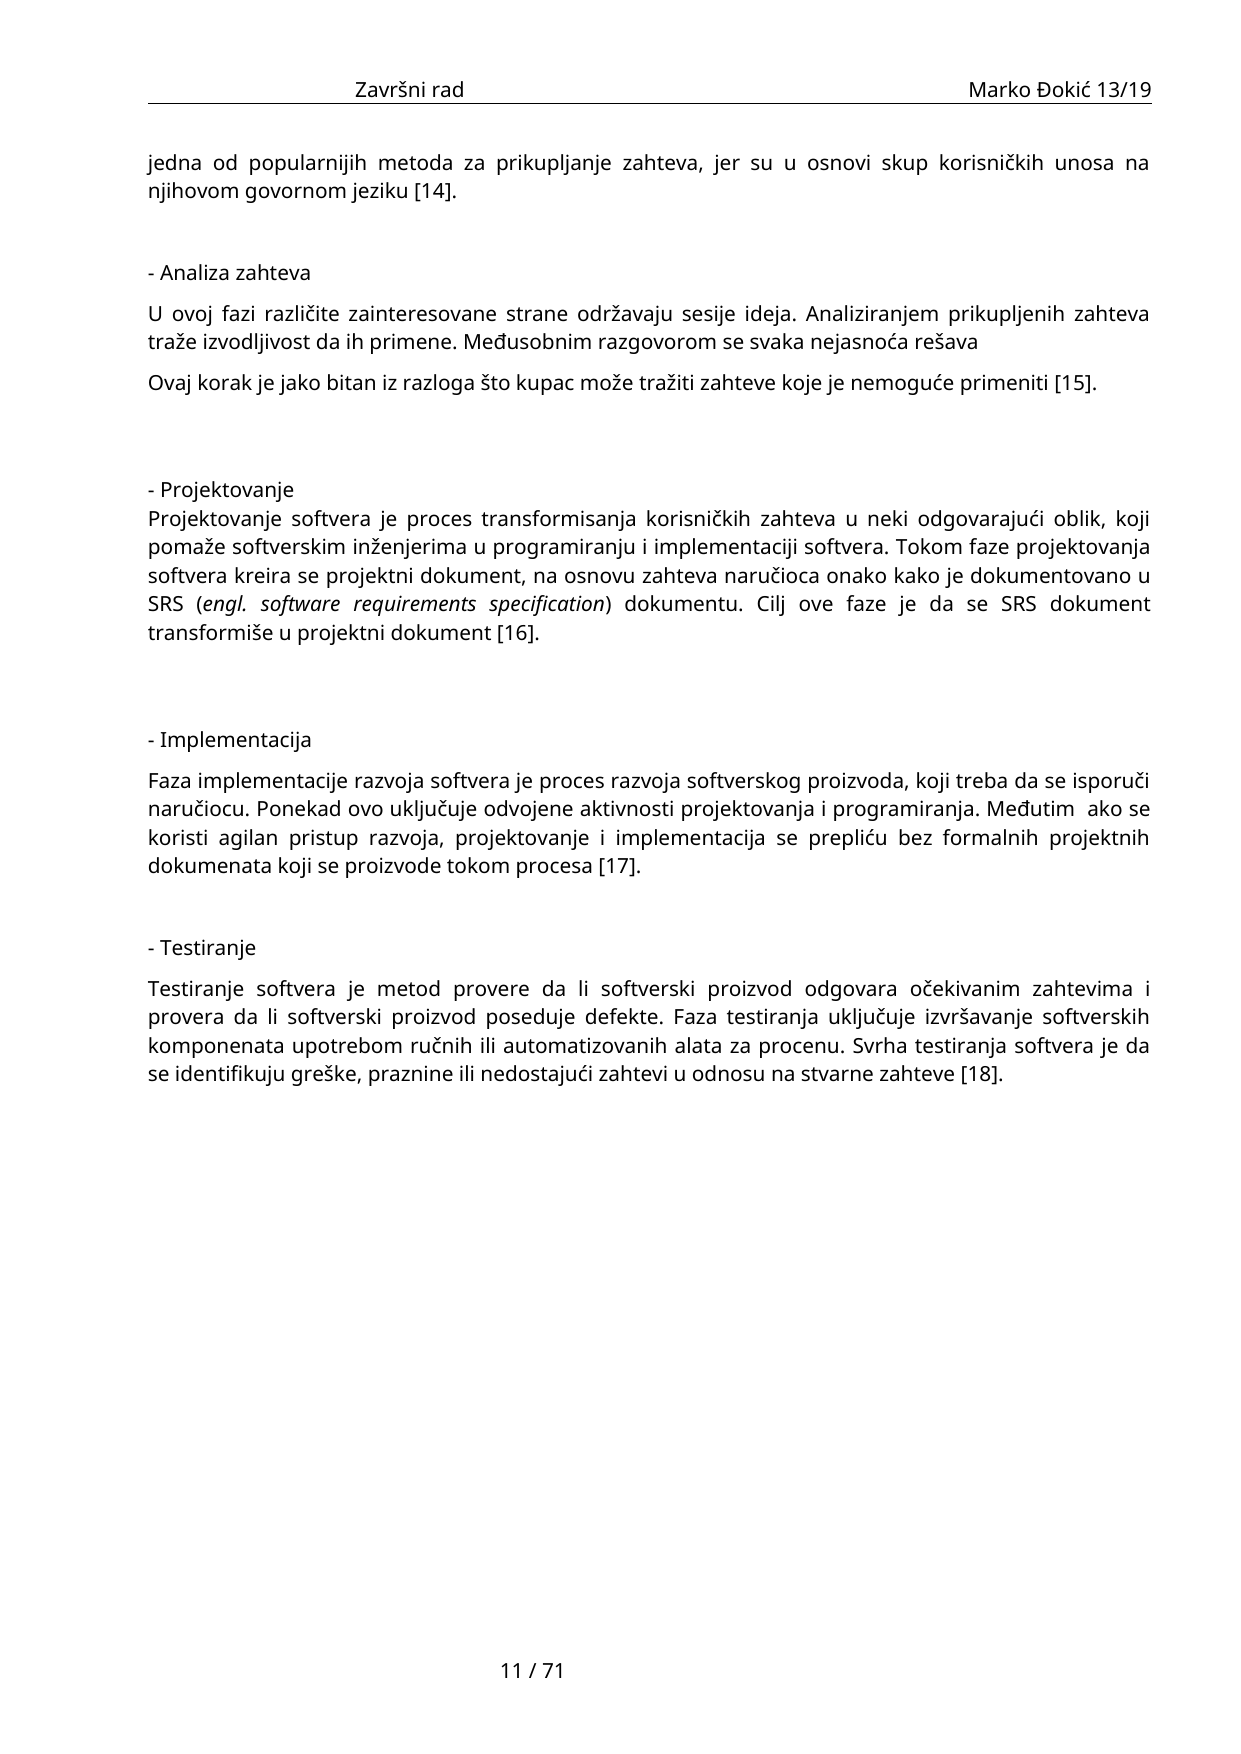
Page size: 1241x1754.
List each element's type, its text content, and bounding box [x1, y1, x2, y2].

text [148, 148, 1152, 204]
text - Implementacija [148, 725, 1152, 753]
text Testiranje softvera je metod provere da li softverski proizvod odgovara očekivanim zahtevima i provera da li softverski proizvod poseduje defekte. Faza testiranja uključuje izvršavanje softverskih komponenata upotrebom ručnih ili automatizovanih alata za procenu. Svrha testiranja softvera je da se identifikuju greške, praznine ili nedostajući zahtevi u odnosu na stvarne zahteve [18]. [148, 974, 1152, 1088]
text - Analiza zahteva [148, 258, 1152, 286]
text - Projektovanje Projektovanje softvera je proces transformisanja korisničkih zahteva u neki odgovarajući oblik, koji pomaže softverskim inženjerima u programiranju i implementaciji softvera. Tokom faze projektovanja softvera kreira se projektni dokument, na osnovu zahteva naručioca onako kako je dokumentovano u SRS (engl. software requirements specification) dokumentu. Cilj ove faze je da se SRS dokument transformiše u projektni dokument [16]. [148, 476, 1152, 646]
text U ovoj fazi različite zainteresovane strane održavaju sesije ideja. Analiziranjem prikupljenih zahteva traže izvodljivost da ih primene. Međusobnim razgovorom se svaka nejasnoća rešava [148, 299, 1152, 356]
text Faza implementacije razvoja softvera je proces razvoja softverskog proizvoda, koji treba da se isporuči naručiocu. Ponekad ovo uključuje odvojene aktivnosti projektovanja i programiranja. Međutim ako se koristi agilan pristup razvoja, projektovanje i implementacija se prepliću bez formalnih projektnih dokumenata koji se proizvode tokom procesa [17]. [148, 766, 1152, 880]
text - Testiranje [148, 933, 1152, 962]
text Ovaj korak je jako bitan iz razloga što kupac može tražiti zahteve koje je nemoguće primeniti [15]. [148, 368, 1152, 422]
